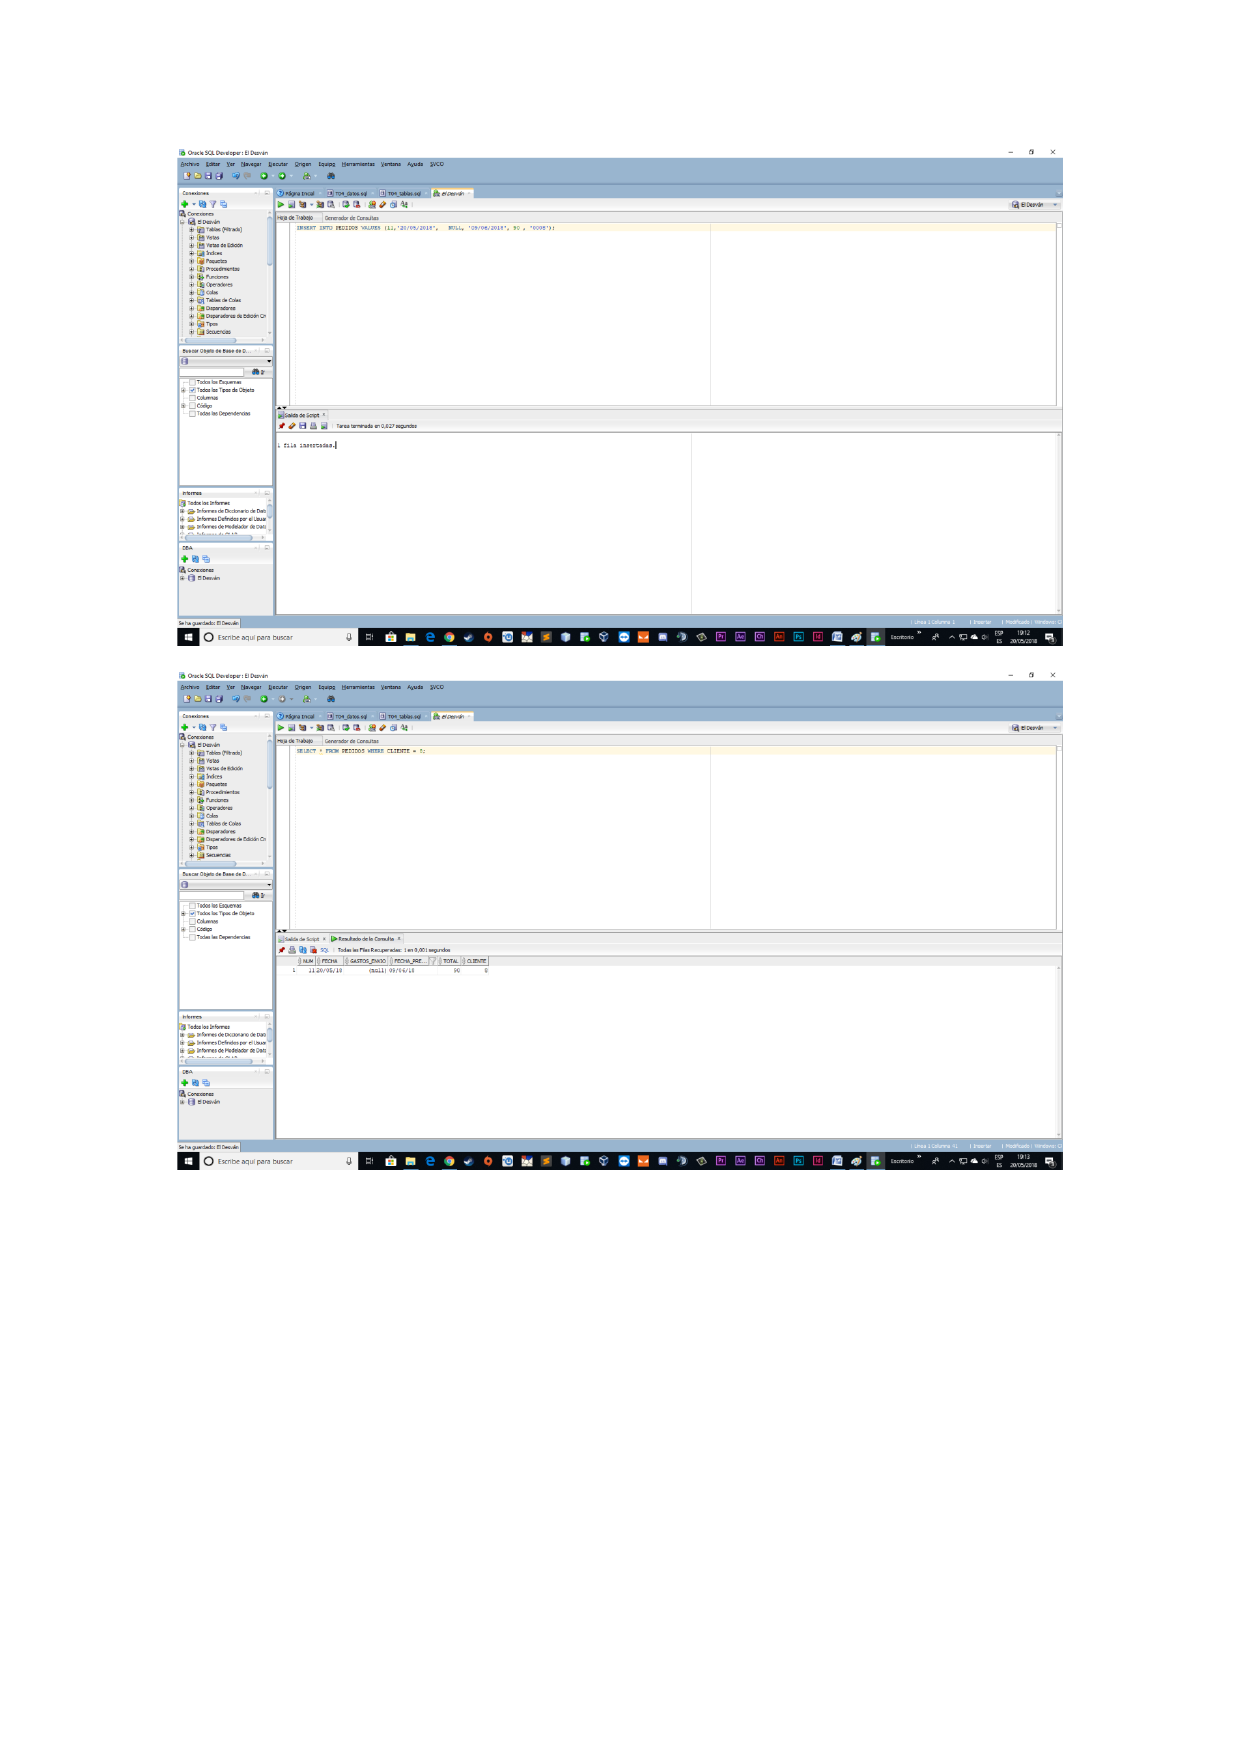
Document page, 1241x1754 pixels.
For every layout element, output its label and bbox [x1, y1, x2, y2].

picture [177, 147, 1063, 646]
picture [177, 671, 1063, 1170]
